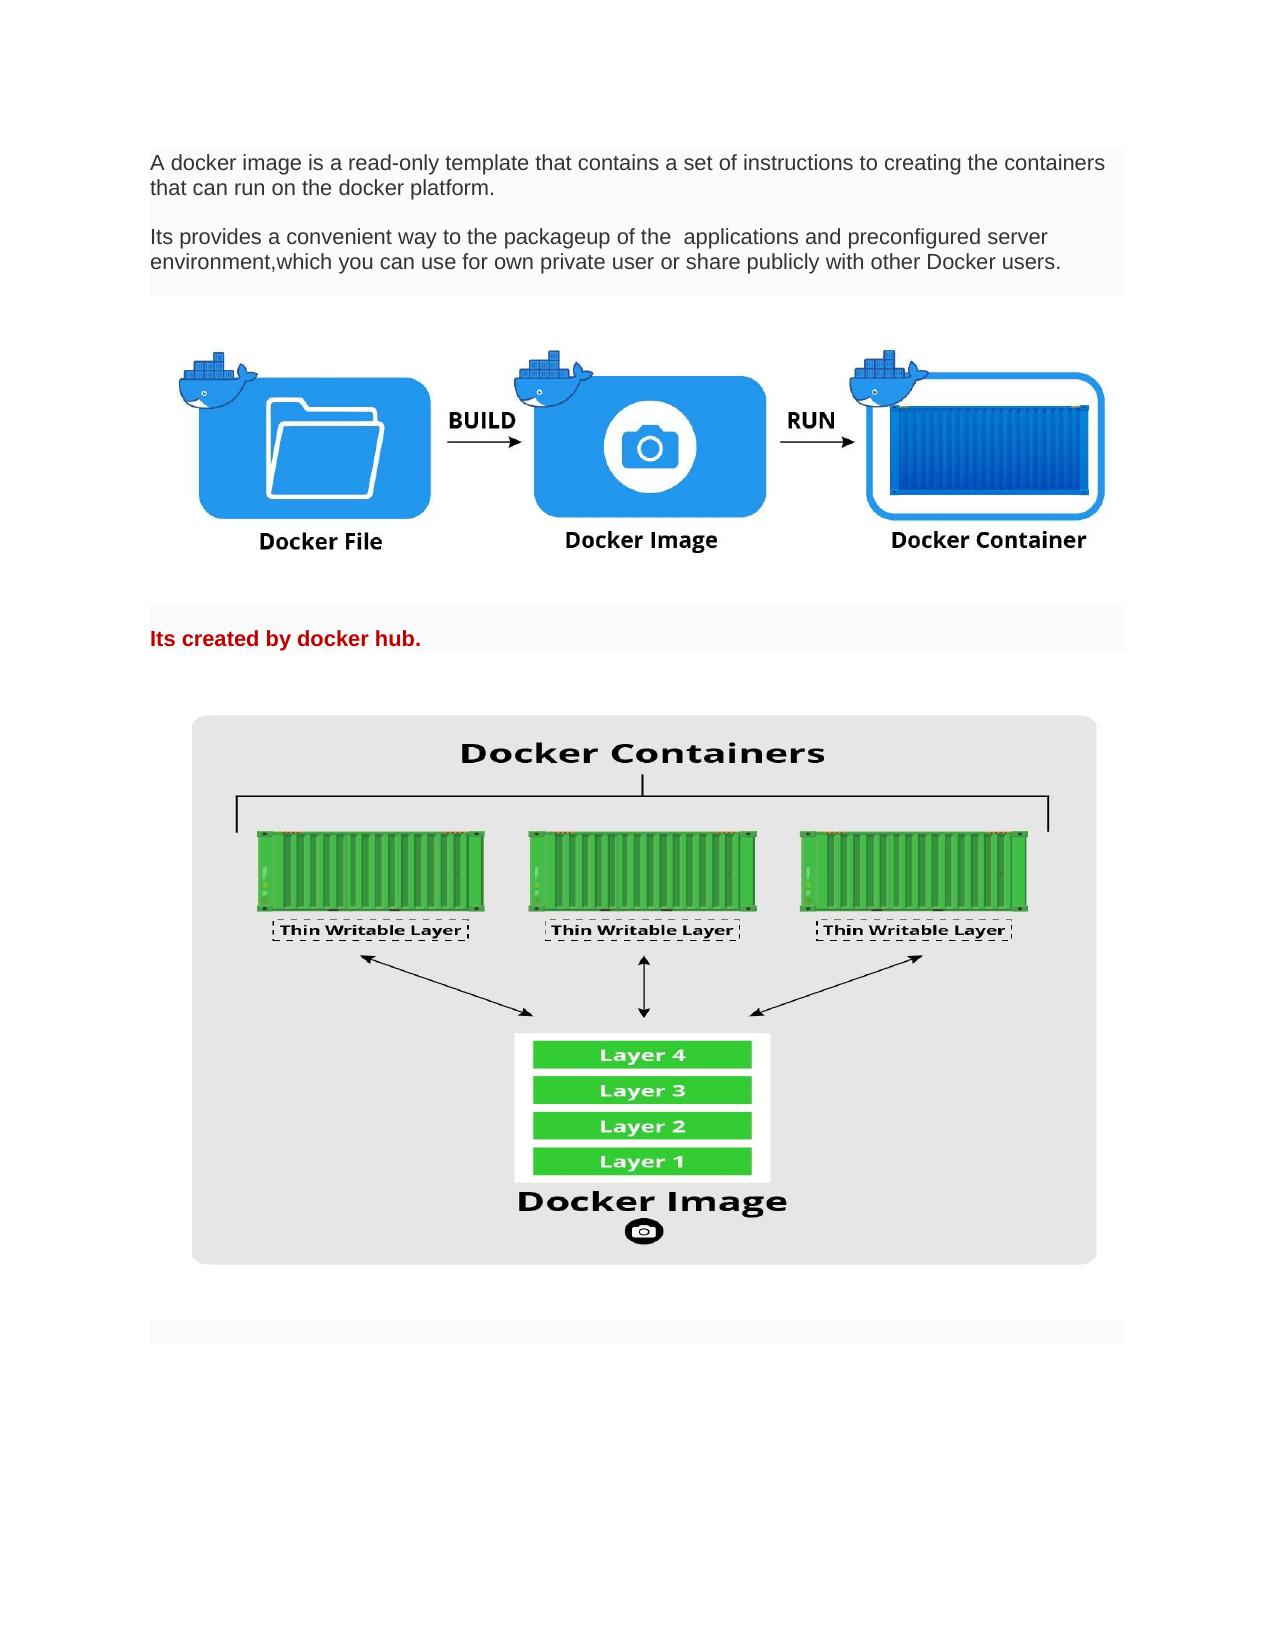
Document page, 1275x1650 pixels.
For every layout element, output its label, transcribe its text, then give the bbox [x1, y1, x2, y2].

text A docker image is a read-only template that contains a set of instructions to creating the containers that can run on the docker platform. [150, 150, 1125, 200]
text Its created by docker hub. [150, 626, 1125, 652]
picture [150, 297, 1125, 603]
picture [150, 680, 1134, 1291]
text Its provides a convenient way to the packageup of the applications and preconfigured server environment,which you can use for own private user or share publicly with other Docker users. [150, 224, 1125, 274]
